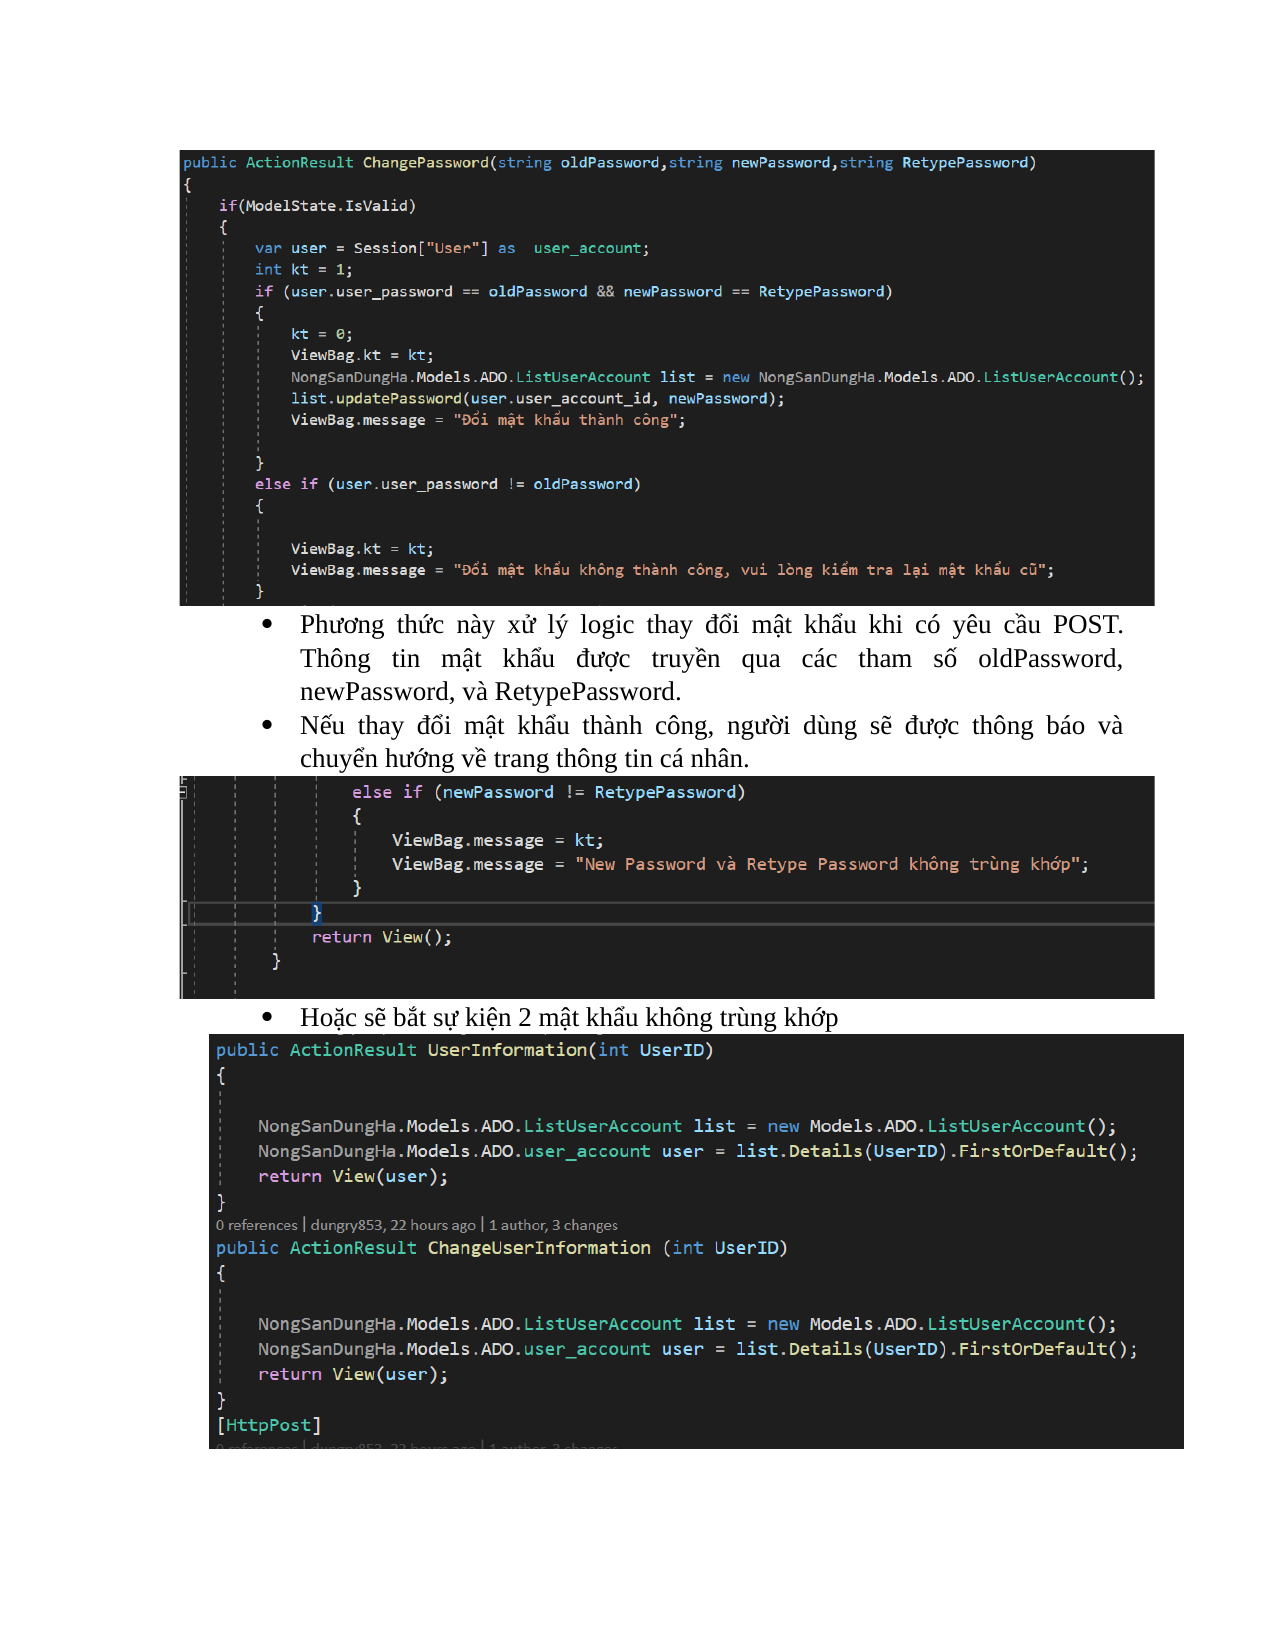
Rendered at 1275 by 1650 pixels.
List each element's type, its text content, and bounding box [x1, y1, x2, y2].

picture [179, 150, 1155, 606]
picture [179, 776, 1155, 999]
picture [209, 1034, 1184, 1449]
list Nếu thay đổi mật khẩu thành công, người dùng sẽ được thông báo và chuyển hướng về trang thông tin cá nhân. [262, 709, 1125, 774]
list Hoặc sẽ bắt sự kiện 2 mật khẩu không trùng khớp [262, 1001, 1125, 1032]
list Phương thức này xử lý logic thay đổi mật khẩu khi có yêu cầu POST. Thông tin mật khẩu được truyền qua các tham số oldPassword, newPassword, và RetypePassword. [262, 608, 1125, 706]
